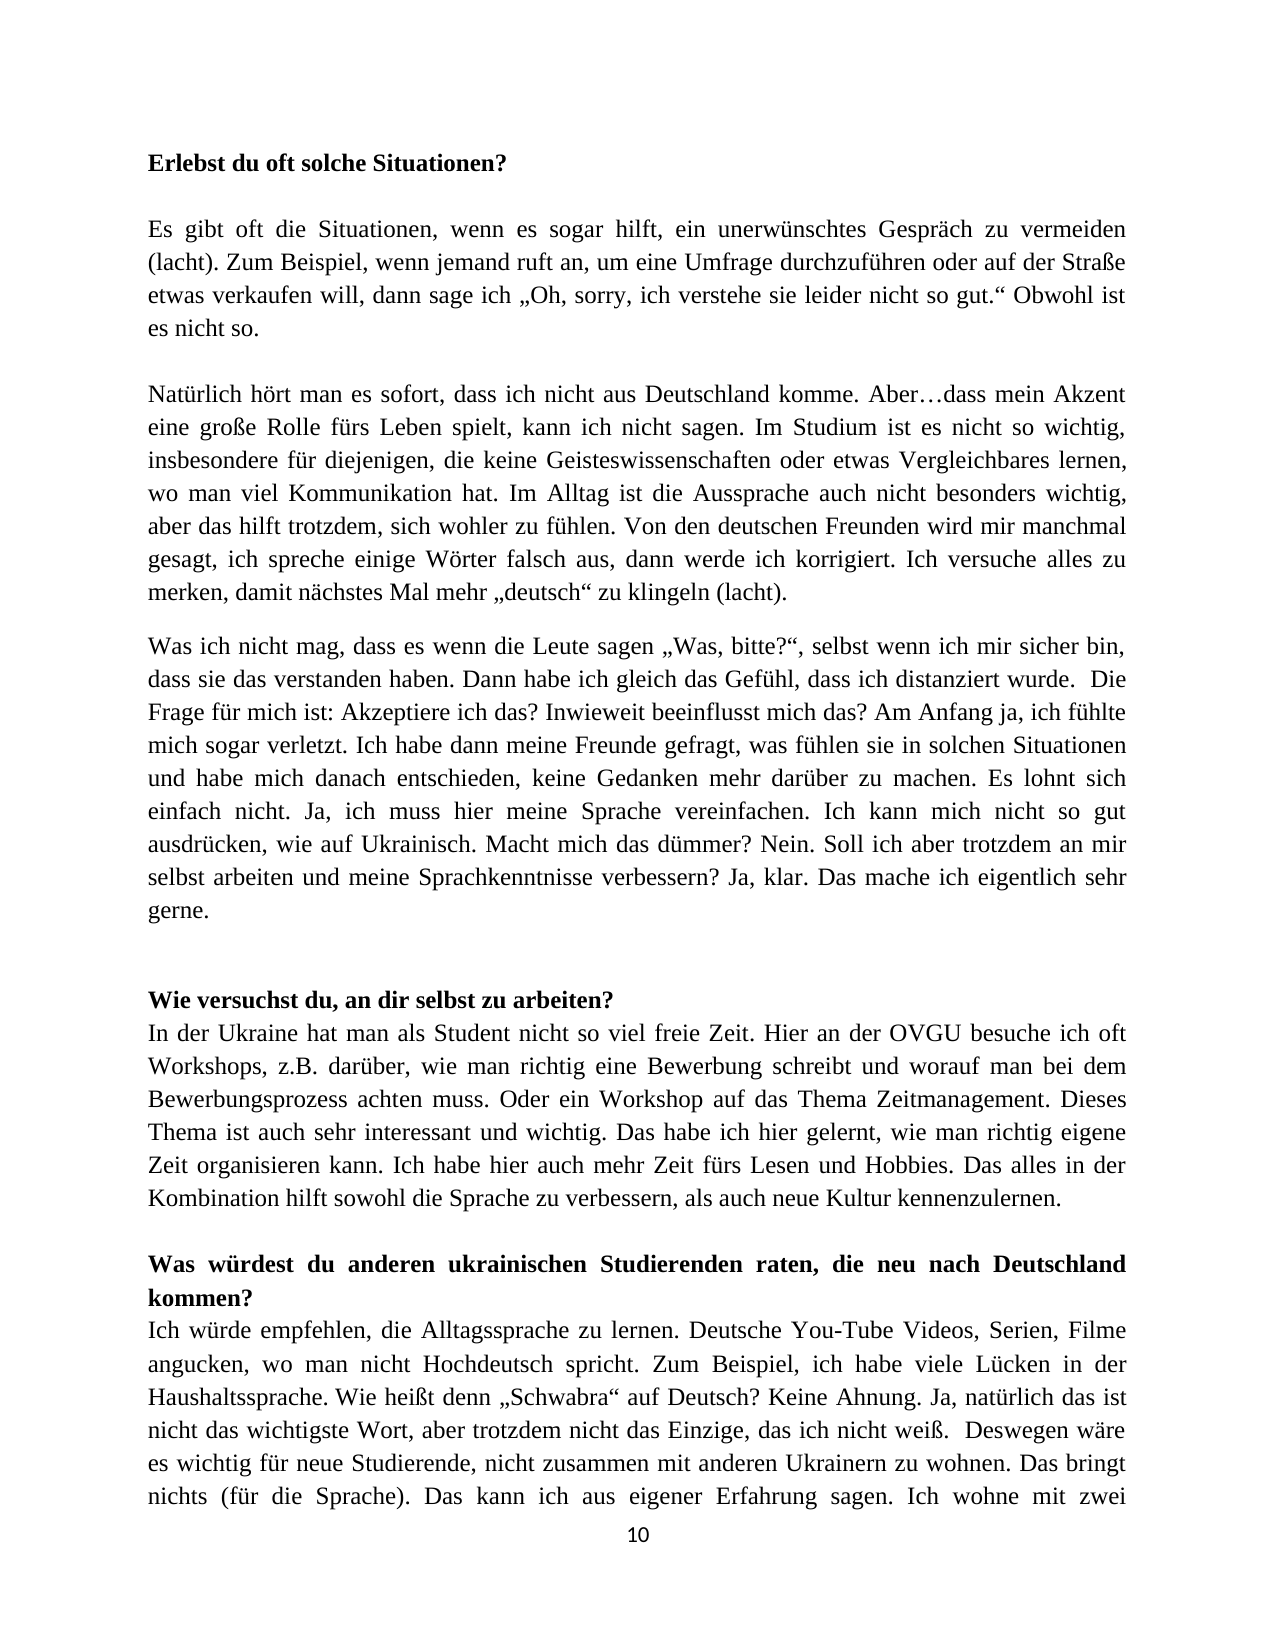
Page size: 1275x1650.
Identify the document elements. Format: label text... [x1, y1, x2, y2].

text Natürlich hört man es sofort, dass ich nicht aus Deutschland komme. Aber…dass mein Akzent eine große Rolle fürs Leben spielt, kann ich nicht sagen. Im Studium ist es nicht so wichtig, insbesondere für diejenigen, die keine Geisteswissenschaften oder etwas Vergleichbares lernen, wo man viel Kommunikation hat. Im Alltag ist die Aussprache auch nicht besonders wichtig, aber das hilft trotzdem, sich wohler zu fühlen. Von den deutschen Freunden wird mir manchmal gesagt, ich spreche einige Wörter falsch aus, dann werde ich korrigiert. Ich versuche alles zu merken, damit nächstes Mal mehr „deutsch“ zu klingeln (lacht). [148, 379, 1127, 606]
text Was ich nicht mag, dass es wenn die Leute sagen „Was, bitte?“, selbst wenn ich mir sicher bin, dass sie das verstanden haben. Dann habe ich gleich das Gefühl, dass ich distanziert wurde. Die Frage für mich ist: Akzeptiere ich das? Inwieweit beeinflusst mich das? Am Anfang ja, ich fühlte mich sogar verletzt. Ich habe dann meine Freunde gefragt, was fühlen sie in solchen Situationen und habe mich danach entschieden, keine Gedanken mehr darüber zu machen. Es lohnt sich einfach nicht. Ja, ich muss hier meine Sprache vereinfachen. Ich kann mich nicht so gut ausdrücken, wie auf Ukrainisch. Macht mich das dümmer? Nein. Soll ich aber trotzdem an mir selbst arbeiten und meine Sprachkenntnisse verbessern? Ja, klar. Das mache ich eigentlich sehr gerne. [148, 631, 1127, 924]
text Es gibt oft die Situationen, wenn es sogar hilft, ein unerwünschtes Gespräch zu vermeiden (lacht). Zum Beispiel, wenn jemand ruft an, um eine Umfrage durchzuführen oder auf der Straße etwas verkaufen will, dann sage ich „Oh, sorry, ich verstehe sie leider nicht so gut.“ Obwohl ist es nicht so. [148, 214, 1127, 341]
text Erlebst du oft solche Situationen? [148, 148, 1127, 176]
text In der Ukraine hat man als Student nicht so viel freie Zeit. Hier an der OVGU besuche ich oft Workshops, z.B. darüber, wie man richtig eine Bewerbung schreibt und worauf man bei dem Bewerbungsprozess achten muss. Oder ein Workshop auf das Thema Zeitmanagement. Dieses Thema ist auch sehr interessant und wichtig. Das habe ich hier gelernt, wie man richtig eigene Zeit organisieren kann. Ich habe hier auch mehr Zeit fürs Lesen und Hobbies. Das alles in der Kombination hilft sowohl die Sprache zu verbessern, als auch neue Kultur kennenzulernen. [148, 1018, 1127, 1212]
text Was würdest du anderen ukrainischen Studierenden raten, die neu nach Deutschland kommen? [148, 1249, 1127, 1311]
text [148, 1316, 1127, 1509]
text Wie versuchst du, an dir selbst zu arbeiten? [148, 985, 1127, 1014]
